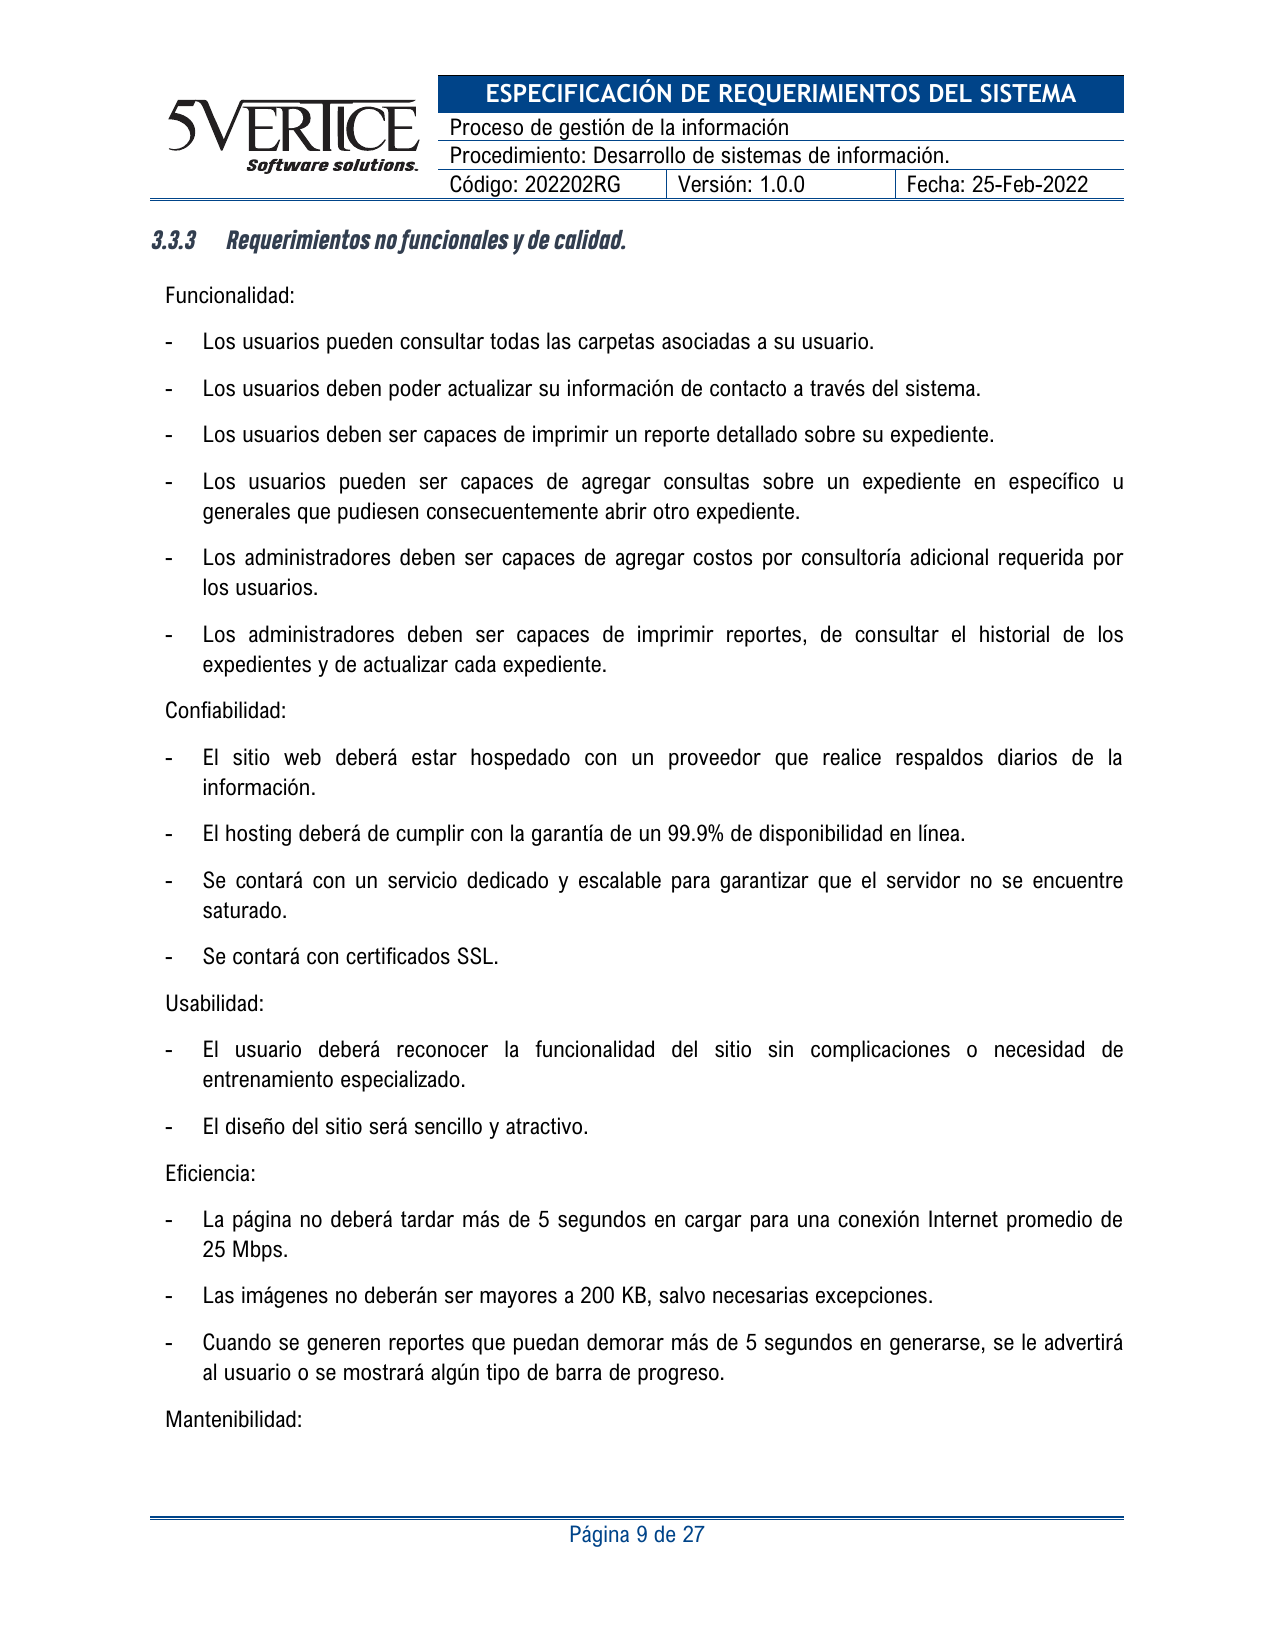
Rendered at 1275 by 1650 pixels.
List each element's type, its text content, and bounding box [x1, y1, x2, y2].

list Los usuarios pueden consultar todas las carpetas asociadas a su usuario. [165, 327, 1125, 355]
text Confiabilidad: [165, 696, 1125, 724]
list Los administradores deben ser capaces de imprimir reportes, de consultar el historial de los expedientes y de actualizar cada expediente. [165, 620, 1125, 677]
text Eficiencia: [165, 1158, 1125, 1186]
list Los usuarios pueden ser capaces de agregar consultas sobre un expediente en específico u generales que pudiesen consecuentemente abrir otro expediente. [165, 467, 1125, 524]
list Los usuarios deben ser capaces de imprimir un reporte detallado sobre su expediente. [165, 420, 1125, 448]
list El sitio web deberá estar hospedado con un proveedor que realice respaldos diarios de la información. [165, 743, 1125, 800]
list Los administradores deben ser capaces de agregar costos por consultoría adicional requerida por los usuarios. [165, 543, 1125, 601]
list Cuando se generen reportes que puedan demorar más de 5 segundos en generarse, se le advertirá al usuario o se mostrará algún tipo de barra de progreso. [165, 1328, 1125, 1386]
list El usuario deberá reconocer la funcionalidad del sitio sin complicaciones o necesidad de entrenamiento especializado. [165, 1035, 1125, 1093]
list Se contará con certificados SSL. [165, 942, 1125, 970]
list El hosting deberá de cumplir con la garantía de un 99.9% de disponibilidad en línea. [165, 819, 1125, 847]
text Mantenibilidad: [165, 1404, 1125, 1432]
list Las imágenes no deberán ser mayores a 200 KB, salvo necesarias excepciones. [165, 1281, 1125, 1309]
text Funcionalidad: [165, 281, 1125, 308]
subtitle Requerimientos no funcionales y de calidad. [150, 228, 1125, 254]
list Se contará con un servicio dedicado y escalable para garantizar que el servidor no se encuentre saturado. [165, 866, 1125, 923]
list Los usuarios deben poder actualizar su información de contacto a través del sistema. [165, 374, 1125, 401]
text Usabilidad: [165, 989, 1125, 1017]
list La página no deberá tardar más de 5 segundos en cargar para una conexión Internet promedio de 25 Mbps. [165, 1205, 1125, 1263]
list El diseño del sitio será sencillo y atractivo. [165, 1112, 1125, 1139]
